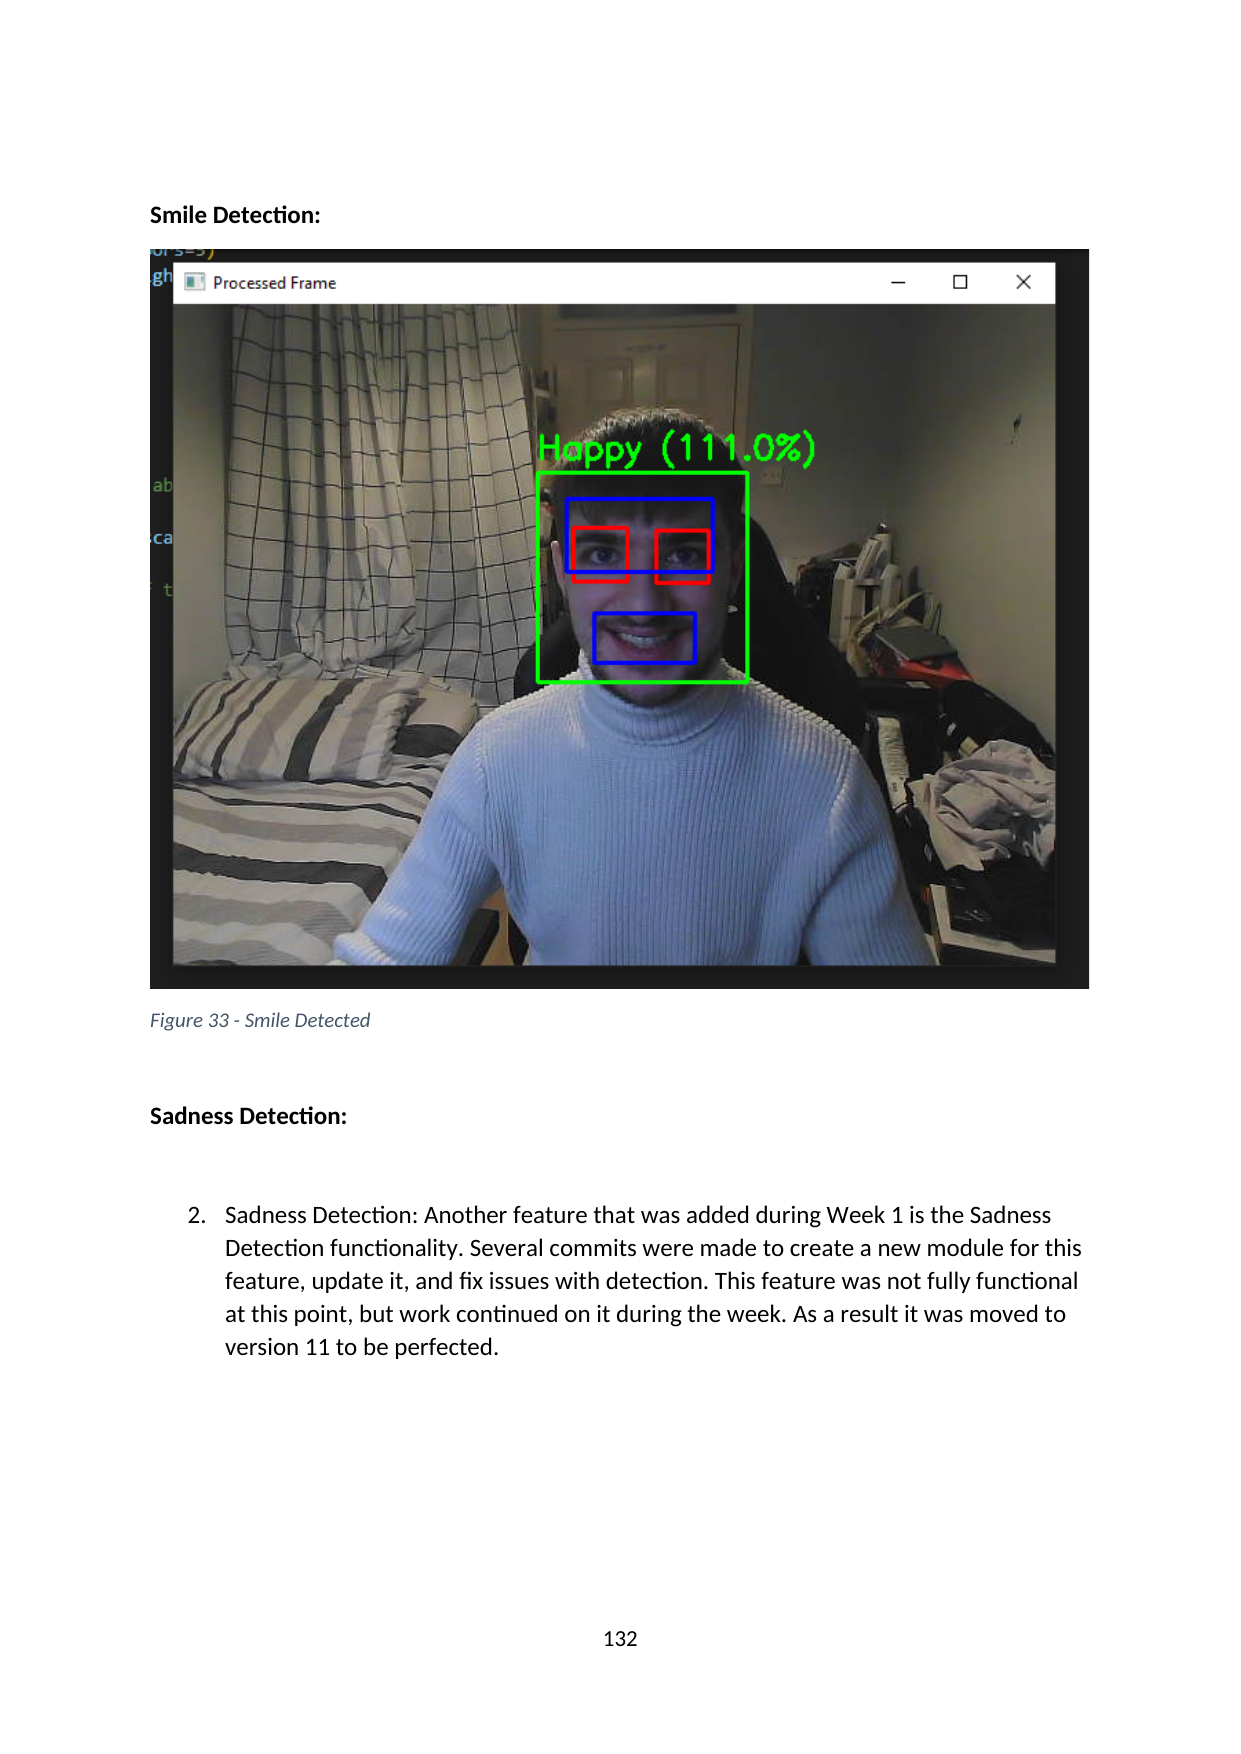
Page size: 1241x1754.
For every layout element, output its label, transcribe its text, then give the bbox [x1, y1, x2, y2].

text Sadness Detection: [150, 1100, 1090, 1131]
list Sadness Detection: Another feature that was added during Week 1 is the Sadness Detection functionality. Several commits were made to create a new module for this feature, update it, and fix issues with detection. This feature was not fully functional at this point, but work continued on it during the week. As a result it was moved to version 11 to be perfected. [187, 1199, 1090, 1362]
text Figure 33 - Smile Detected [150, 1007, 1090, 1033]
picture [150, 249, 1090, 989]
text Smile Detection: [150, 199, 1090, 230]
